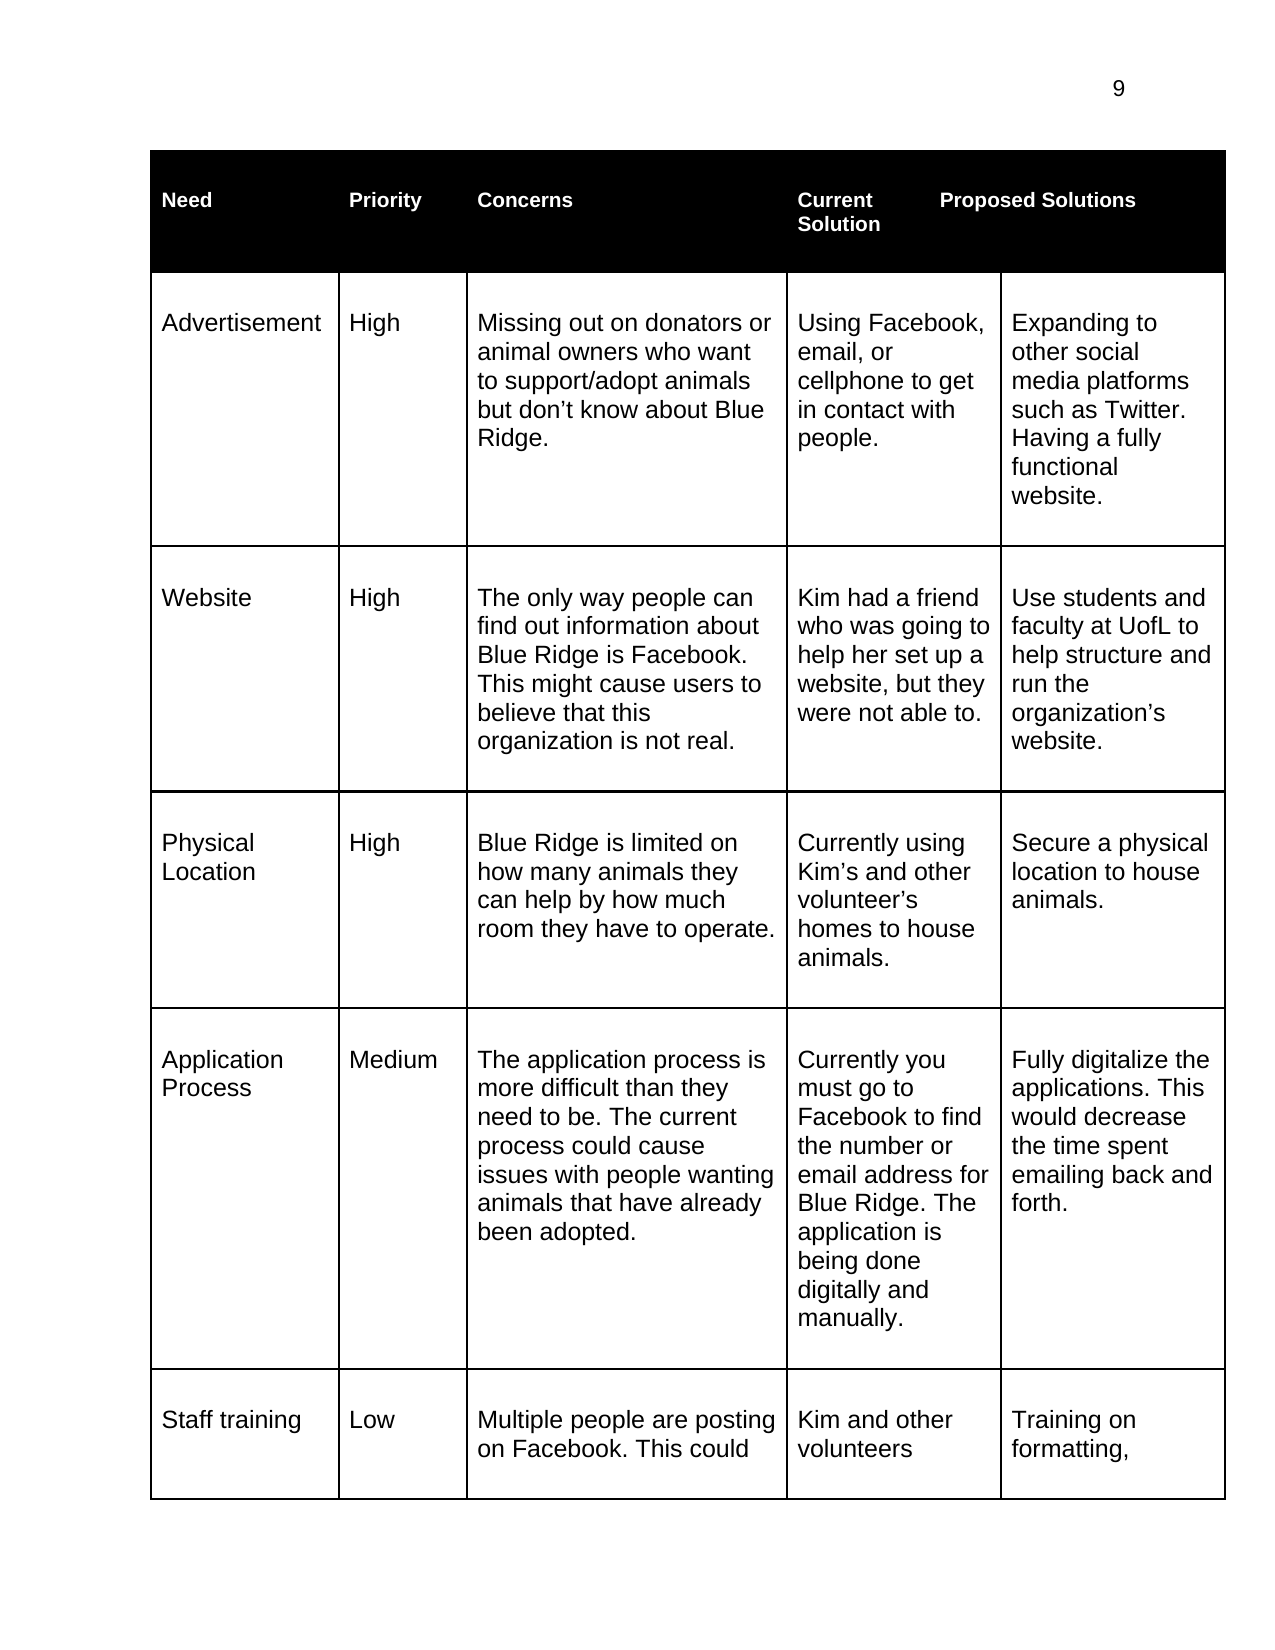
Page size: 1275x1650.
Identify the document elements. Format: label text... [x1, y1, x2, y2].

table_cell Application Process [152, 1009, 338, 1367]
table_cell Secure a physical location to house animals. [1002, 793, 1224, 1007]
table_cell Fully digitalize the applications. This would decrease the time spent emailing back and forth. [1002, 1009, 1224, 1367]
table_cell The only way people can find out information about Blue Ridge is Facebook. This might cause users to believe that this organization is not real. [468, 547, 786, 790]
table_cell The application process is more difficult than they need to be. The current process could cause issues with people wanting animals that have already been adopted. [468, 1009, 786, 1367]
table_cell Missing out on donators or animal owners who want to support/adopt animals but don’t know about Blue Ridge. [468, 273, 786, 545]
table_header Concerns [468, 152, 786, 271]
table_cell Low [340, 1370, 466, 1498]
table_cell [1002, 1370, 1224, 1498]
table_cell Currently you must go to Facebook to find the number or email address for Blue Ridge. The application is being done digitally and manually. [788, 1009, 1000, 1367]
table_cell Currently using Kim’s and other volunteer’s homes to house animals. [788, 793, 1000, 1007]
table_cell High [340, 547, 466, 790]
table_cell High [340, 273, 466, 545]
table_header Current Solution [788, 152, 928, 271]
table_cell Website [152, 547, 338, 790]
table_cell Medium [340, 1009, 466, 1367]
table_cell Staff training [152, 1370, 338, 1498]
table_cell Using Facebook, email, or cellphone to get in contact with people. [788, 273, 1000, 545]
table_header Priority [340, 152, 466, 271]
table_cell Kim had a friend who was going to help her set up a website, but they were not able to. [788, 547, 1000, 790]
table_cell High [340, 793, 466, 1007]
table_header Need [152, 152, 338, 271]
table_cell Use students and faculty at UofL to help structure and run the organization’s website. [1002, 547, 1224, 790]
table_cell Expanding to other social media platforms such as Twitter. Having a fully functional website. [1002, 273, 1224, 545]
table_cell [468, 1370, 786, 1498]
table_cell Physical Location [152, 793, 338, 1007]
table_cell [788, 1370, 1000, 1498]
table_cell Advertisement [152, 273, 338, 545]
table_cell Blue Ridge is limited on how many animals they can help by how much room they have to operate. [468, 793, 786, 1007]
table_header Proposed Solutions [930, 152, 1224, 271]
